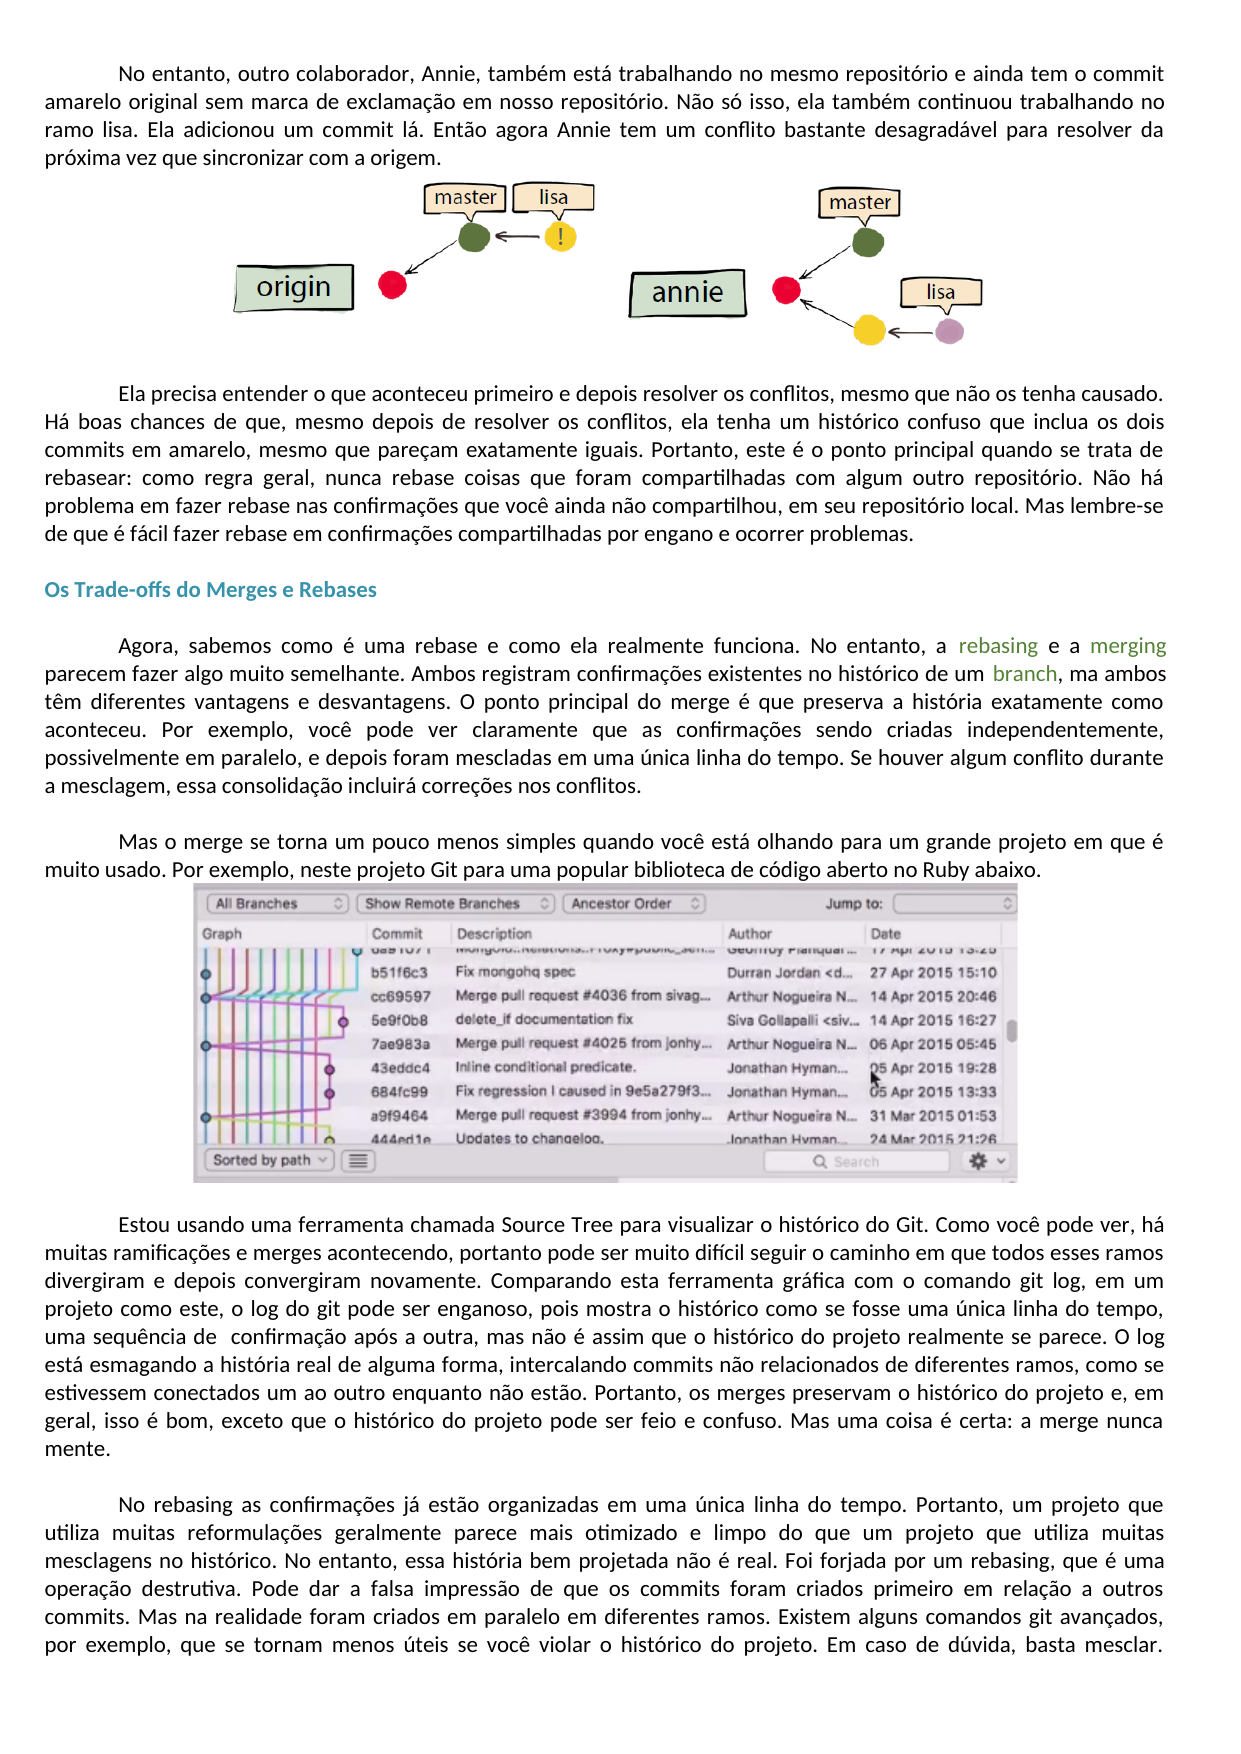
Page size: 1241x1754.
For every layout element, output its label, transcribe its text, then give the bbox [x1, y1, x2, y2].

picture [193, 883, 1018, 1183]
text No entanto, outro colaborador, Annie, também está trabalhando no mesmo repositório e ainda tem o commit amarelo original sem marca de exclamação em nosso repositório. Não só isso, ela também continuou trabalhando no ramo lisa. Ela adicionou um commit lá. Então agora Annie tem um conflito bastante desagradável para resolver da próxima vez que sincronizar com a origem. [44, 59, 1167, 171]
text Ela precisa entender o que aconteceu primeiro e depois resolver os conflitos, mesmo que não os tenha causado. Há boas chances de que, mesmo depois de resolver os conflitos, ela tenha um histórico confuso que inclua os dois commits em amarelo, mesmo que pareçam exatamente iguais. Portanto, este é o ponto principal quando se trata de rebasear: como regra geral, nunca rebase coisas que foram compartilhadas com algum outro repositório. Não há problema em fazer rebase nas confirmações que você ainda não compartilhou, em seu repositório local. Mas lembre-se de que é fácil fazer rebase em confirmações compartilhadas por engano e ocorrer problemas. [44, 379, 1167, 547]
text Mas o merge se torna um pouco menos simples quando você está olhando para um grande projeto em que é muito usado. Por exemplo, neste projeto Git para uma popular biblioteca de código aberto no Ruby abaixo. [44, 827, 1167, 883]
text Os Trade-offs do Merges e Rebases [44, 575, 1167, 603]
text Agora, sabemos como é uma rebase e como ela realmente funciona. No entanto, a rebasing e a merging parecem fazer algo muito semelhante. Ambos registram confirmações existentes no histórico de um branch, ma ambos têm diferentes vantagens e desvantagens. O ponto principal do merge é que preserva a história exatamente como aconteceu. Por exemplo, você pode ver claramente que as confirmações sendo criadas independentemente, possivelmente em paralelo, e depois foram mescladas em uma única linha do tempo. Se houver algum conflito durante a mesclagem, essa consolidação incluirá correções nos conflitos. [44, 631, 1167, 799]
picture [218, 171, 993, 352]
text Estou usando uma ferramenta chamada Source Tree para visualizar o histórico do Git. Como você pode ver, há muitas ramificações e merges acontecendo, portanto pode ser muito difícil seguir o caminho em que todos esses ramos divergiram e depois convergiram novamente. Comparando esta ferramenta gráfica com o comando git log, em um projeto como este, o log do git pode ser enganoso, pois mostra o histórico como se fosse uma única linha do tempo, uma sequência de confirmação após a outra, mas não é assim que o histórico do projeto realmente se parece. O log está esmagando a história real de alguma forma, intercalando commits não relacionados de diferentes ramos, como se estivessem conectados um ao outro enquanto não estão. Portanto, os merges preservam o histórico do projeto e, em geral, isso é bom, exceto que o histórico do projeto pode ser feio e confuso. Mas uma coisa é certa: a merge nunca mente. [44, 1210, 1167, 1462]
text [44, 1490, 1167, 1658]
